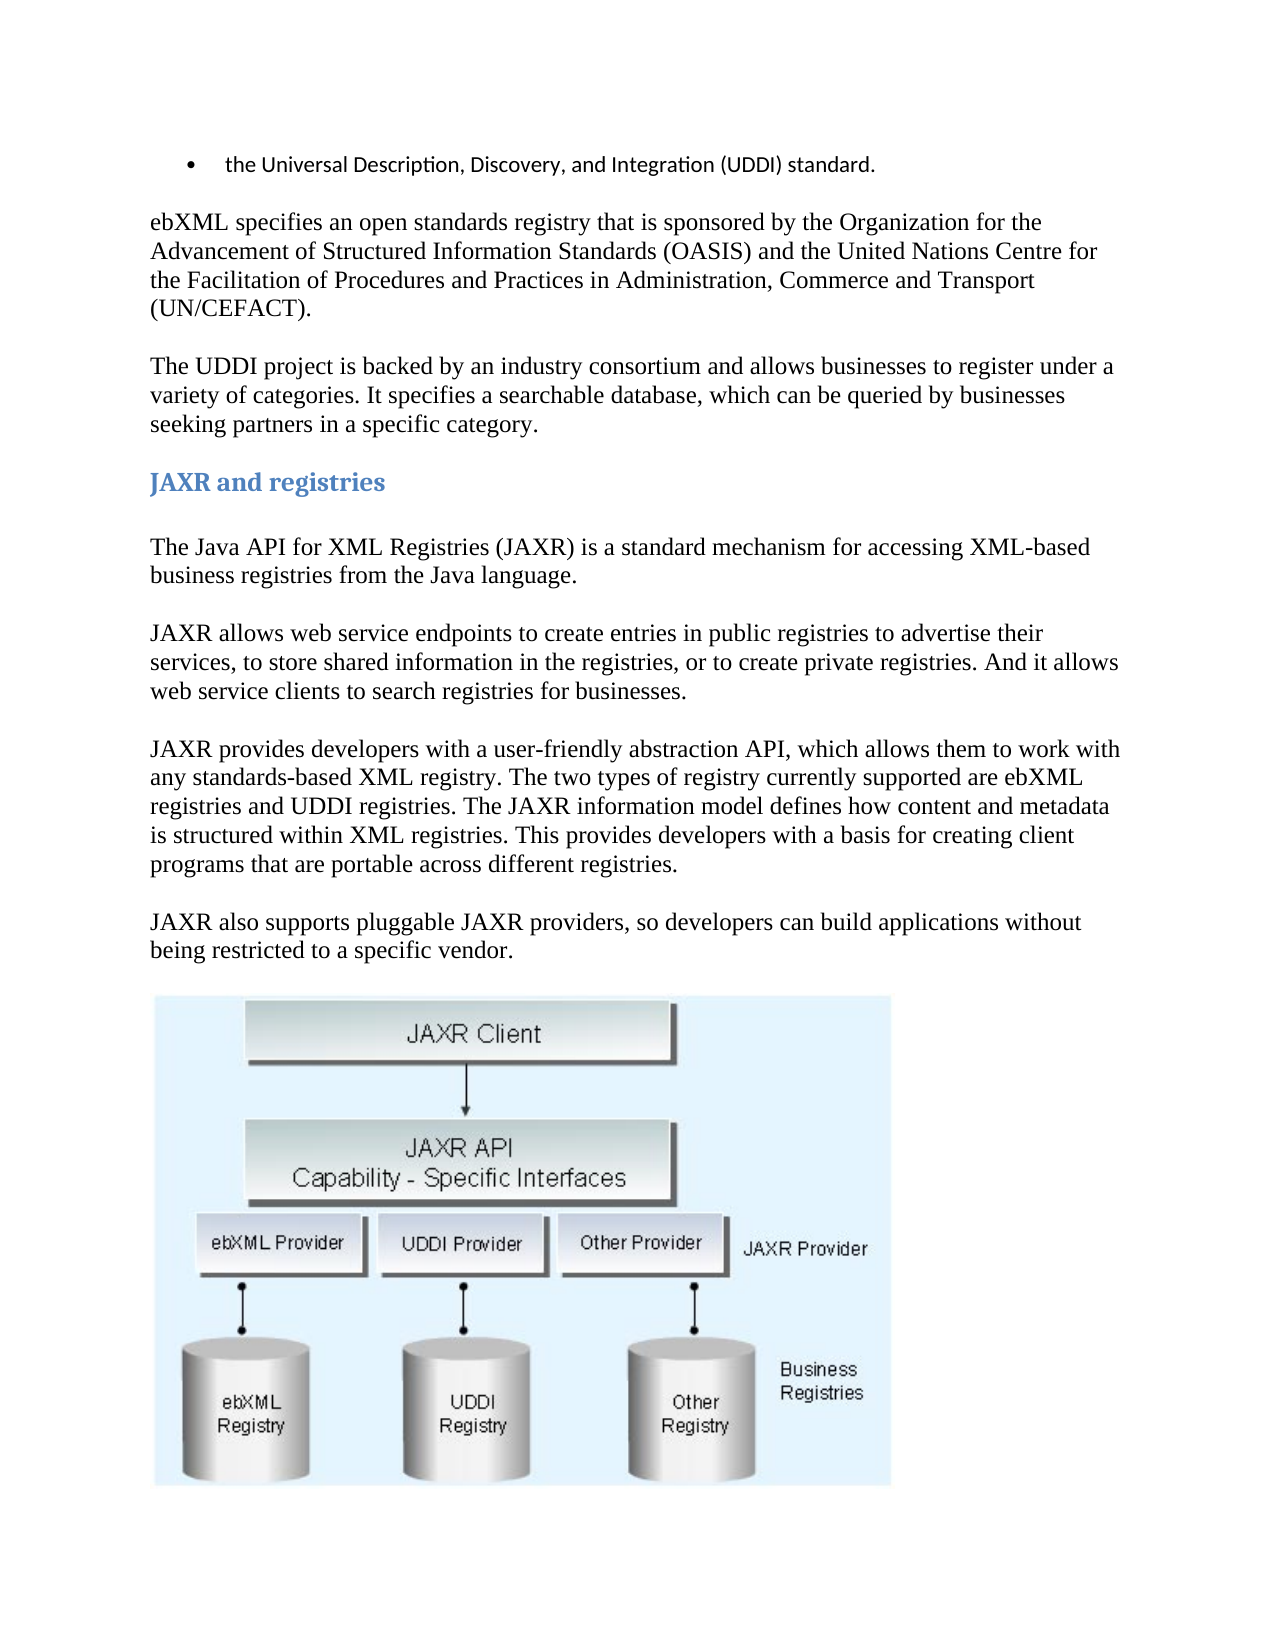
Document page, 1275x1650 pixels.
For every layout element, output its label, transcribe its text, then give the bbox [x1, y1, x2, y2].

text JAXR also supports pluggable JAXR providers, so developers can build applications without being restricted to a specific vendor. [150, 907, 1125, 964]
list the Universal Description, Discovery, and Integration (UDDI) standard. [187, 150, 1125, 178]
text JAXR provides developers with a user-friendly abstraction API, which allows them to work with any standards-based XML registry. The two types of registry currently supported are ebXML registries and UDDI registries. The JAXR information model defines how content and metadata is structured within XML registries. This provides developers with a basis for creating client programs that are portable across different registries. [150, 734, 1125, 877]
picture [150, 993, 896, 1489]
text JAXR allows web service endpoints to create entries in public registries to advertise their services, to store shared information in the registries, or to create private registries. And it allows web service clients to search registries for businesses. [150, 618, 1125, 704]
text ebXML specifies an open standards registry that is sponsored by the Organization for the Advancement of Structured Information Standards (OASIS) and the United Nations Centre for the Facilitation of Procedures and Practices in Administration, Commerce and Transport (UN/CEFACT). [150, 207, 1125, 322]
text The Java API for XML Registries (JAXR) is a standard mechanism for accessing XML-based business registries from the Java language. [150, 532, 1125, 589]
subtitle JAXR and registries [150, 467, 1125, 498]
text The UDDI project is backed by an industry consortium and allows businesses to register under a variety of categories. It specifies a searchable database, which can be queried by businesses seeking partners in a specific category. [150, 351, 1125, 438]
